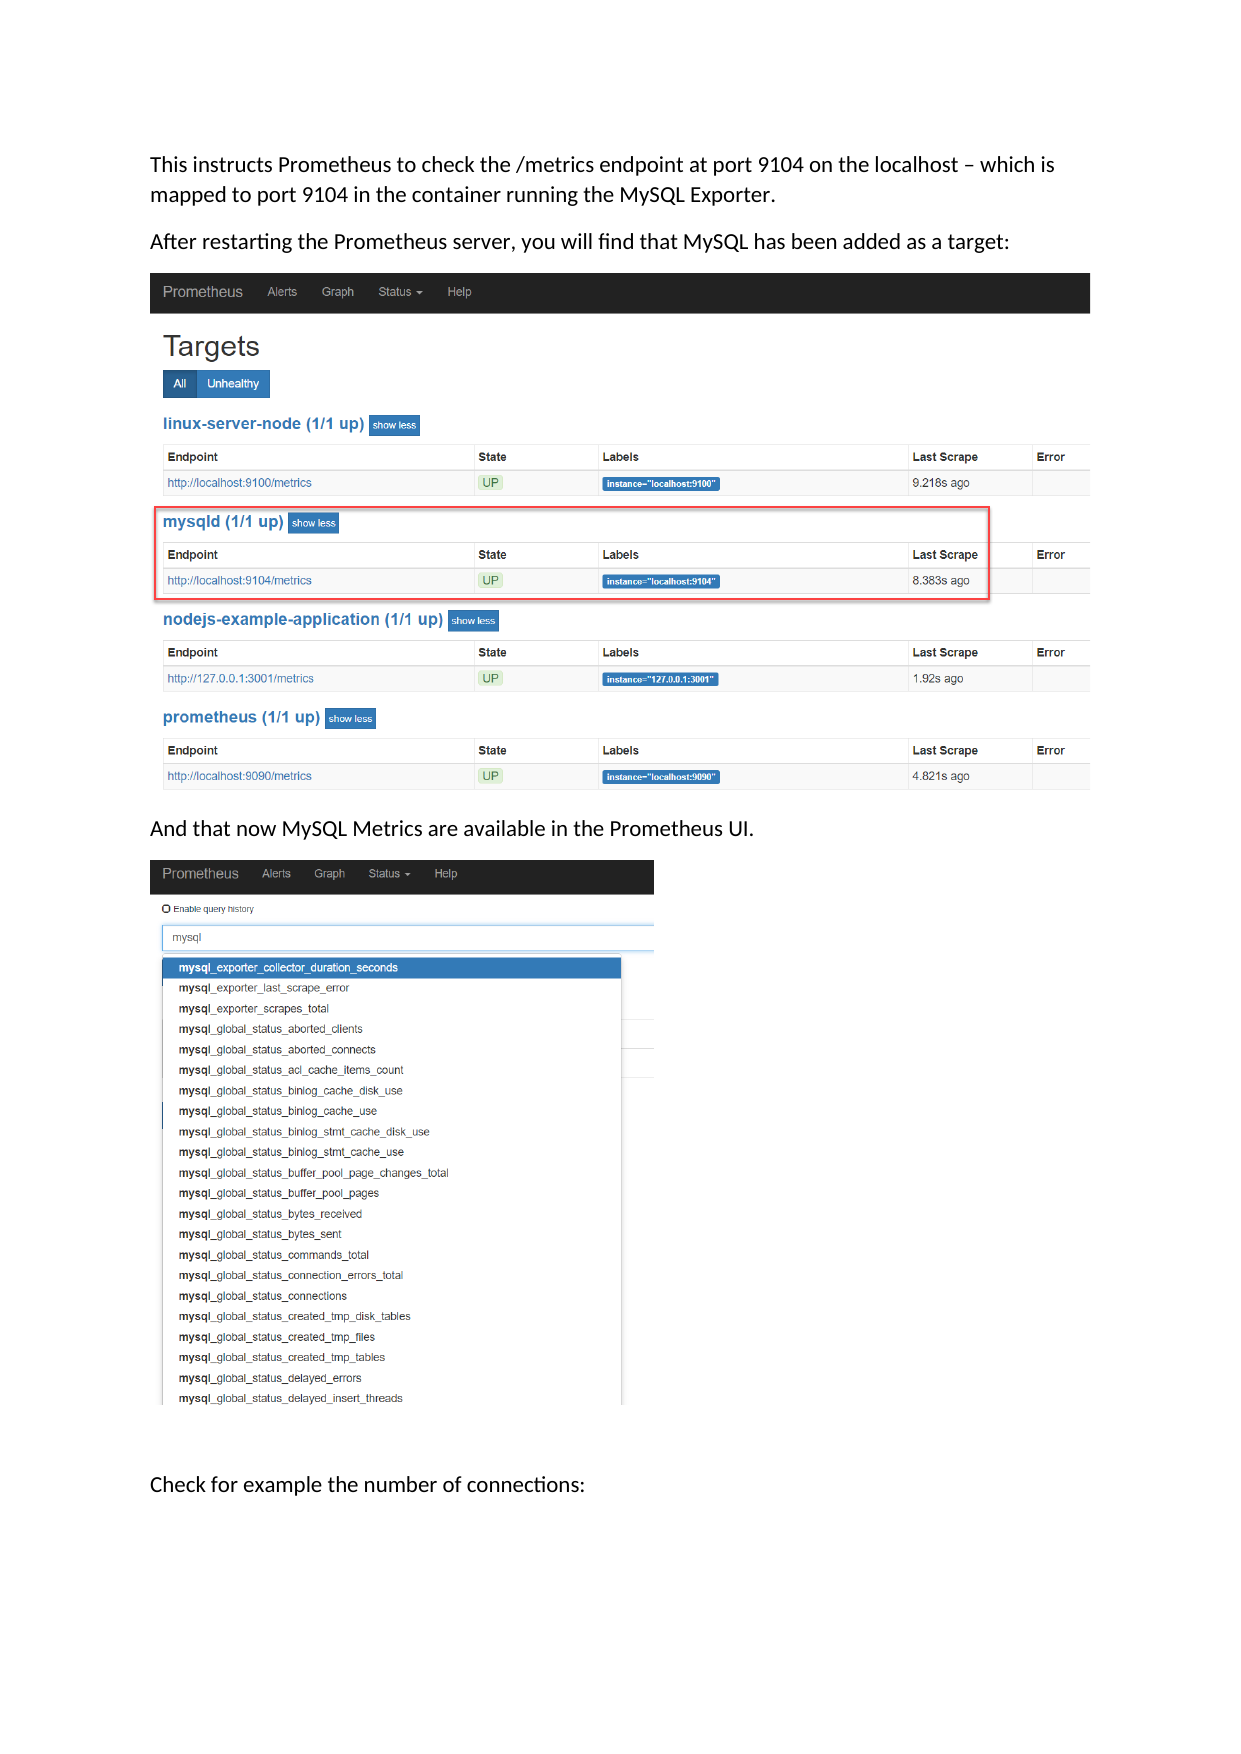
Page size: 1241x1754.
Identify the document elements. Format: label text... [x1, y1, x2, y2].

picture [150, 860, 654, 1405]
picture [150, 273, 1091, 795]
text And that now MySQL Metrics are available in the Prometheus UI. [150, 814, 1090, 842]
text This instructs Prometheus to check the /metrics endpoint at port 9104 on the localhost – which is mapped to port 9104 in the container running the MySQL Exporter. [150, 150, 1090, 208]
text Check for example the number of connections: [150, 1471, 1090, 1498]
text After restarting the Prometheus server, you will find that MySQL has been added as a target: [150, 227, 1090, 255]
